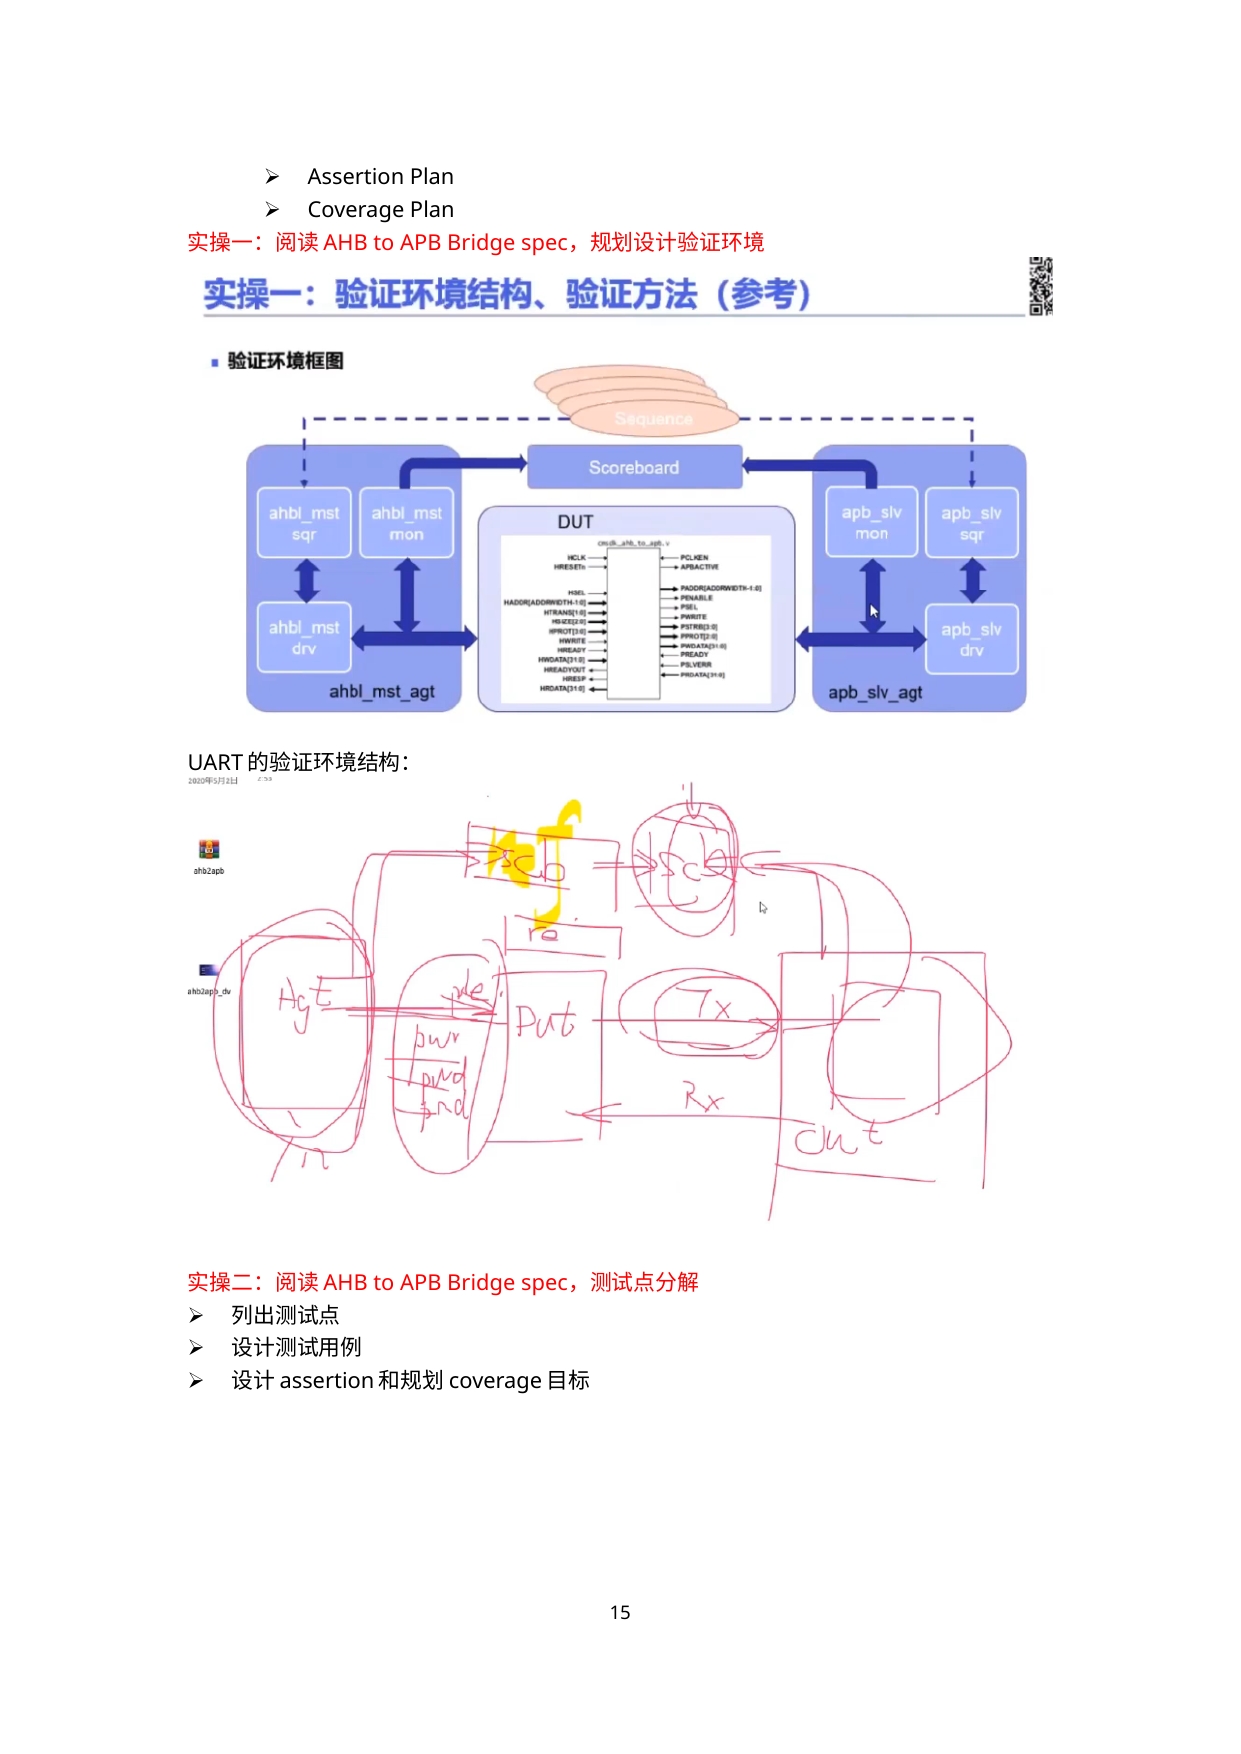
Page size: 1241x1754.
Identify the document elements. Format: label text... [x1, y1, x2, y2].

list 设计测试用例 [187, 1330, 1053, 1362]
text UART的验证环境结构： [187, 745, 1053, 777]
list 设计assertion和规划coverage目标 [187, 1362, 1053, 1395]
list Coverage Plan [264, 192, 1053, 225]
text 实操二：阅读AHB to APB Bridge spec，测试点分解 [187, 1265, 1053, 1297]
picture [187, 257, 1053, 731]
list 列出测试点 [187, 1297, 1053, 1330]
text 实操一：阅读AHB to APB Bridge spec，规划设计验证环境 [187, 225, 1053, 257]
picture [187, 777, 1053, 1264]
list Assertion Plan [264, 160, 1053, 192]
